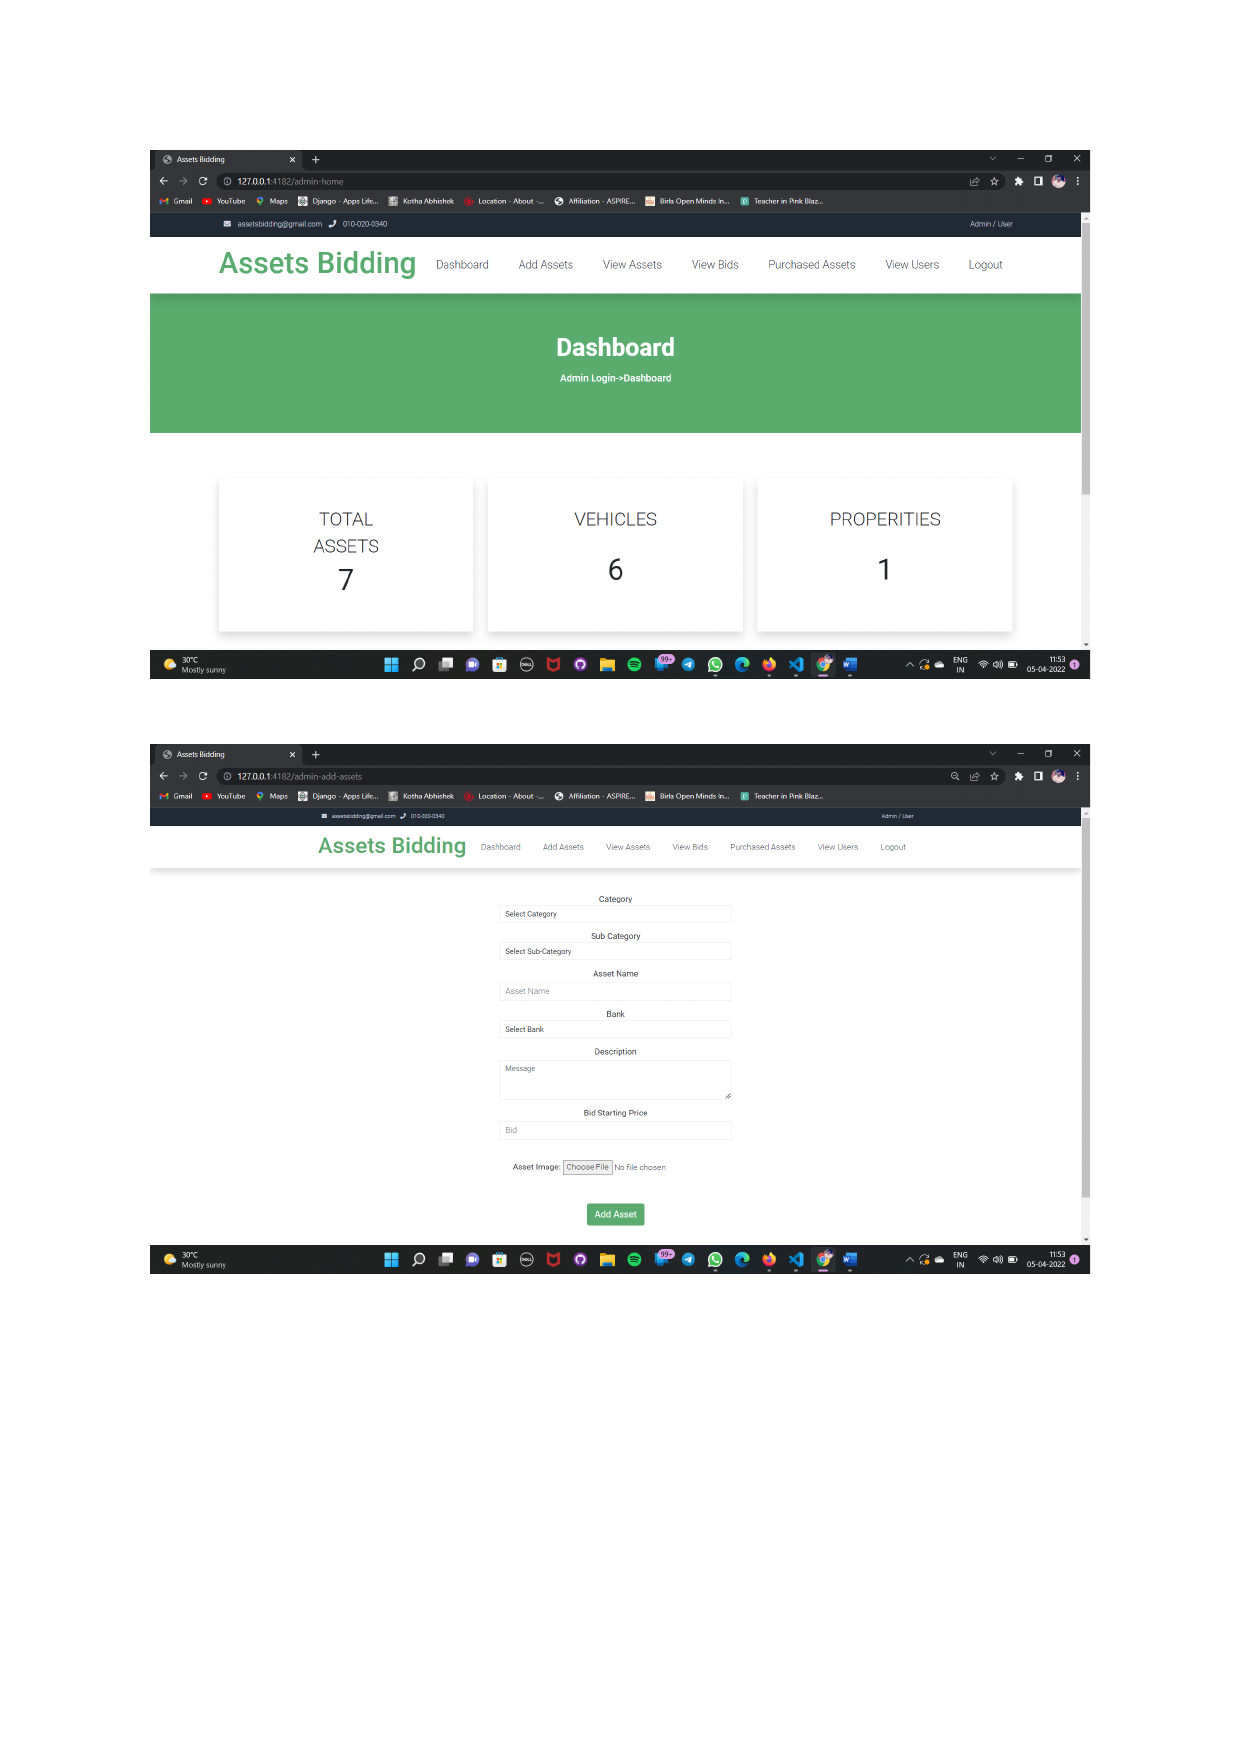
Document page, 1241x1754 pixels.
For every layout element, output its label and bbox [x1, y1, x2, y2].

picture [150, 744, 1091, 1274]
picture [150, 150, 1091, 679]
